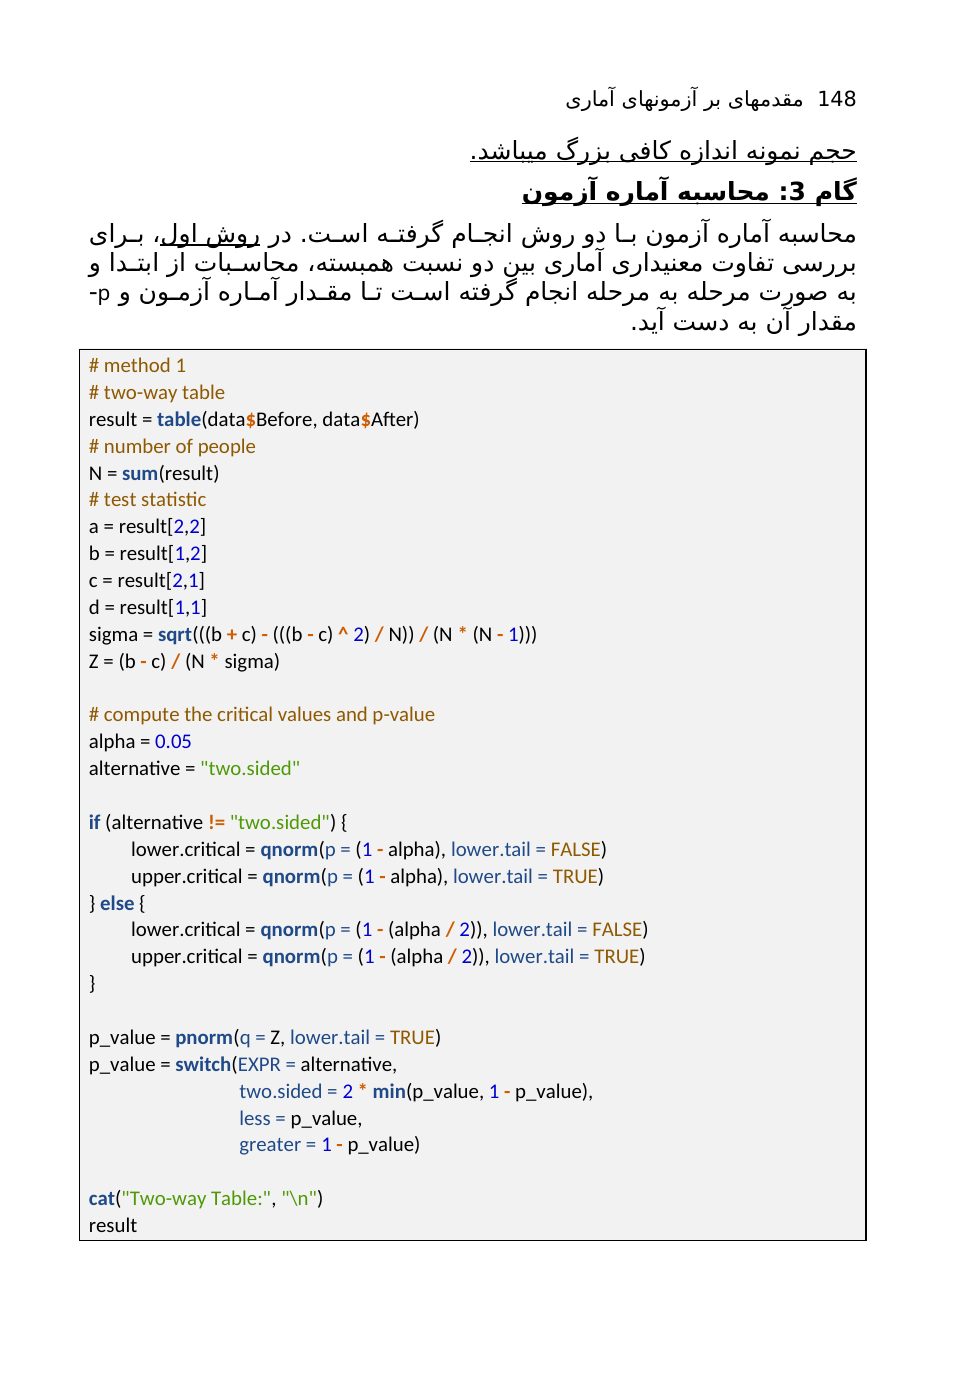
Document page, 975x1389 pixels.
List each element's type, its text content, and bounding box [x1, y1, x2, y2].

text حجم نمونه‏ اندازه کافی بزرگ می‏باشد. [89, 136, 857, 165]
text گام 3: محاسبه آماره آزمون [89, 177, 857, 207]
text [80, 350, 865, 1240]
text محاسبه آماره آزمون با دو روش انجام گرفته است. در روش اول، برای بررسی تفاوت معنی‏داری آماری بین دو نسبت همبسته، محاسبات از ابتدا و به صورت مرحله به مرحله انجام گرفته است تا مقدار آماره آزمون و p-مقدار آن به دست آید. [89, 219, 857, 336]
